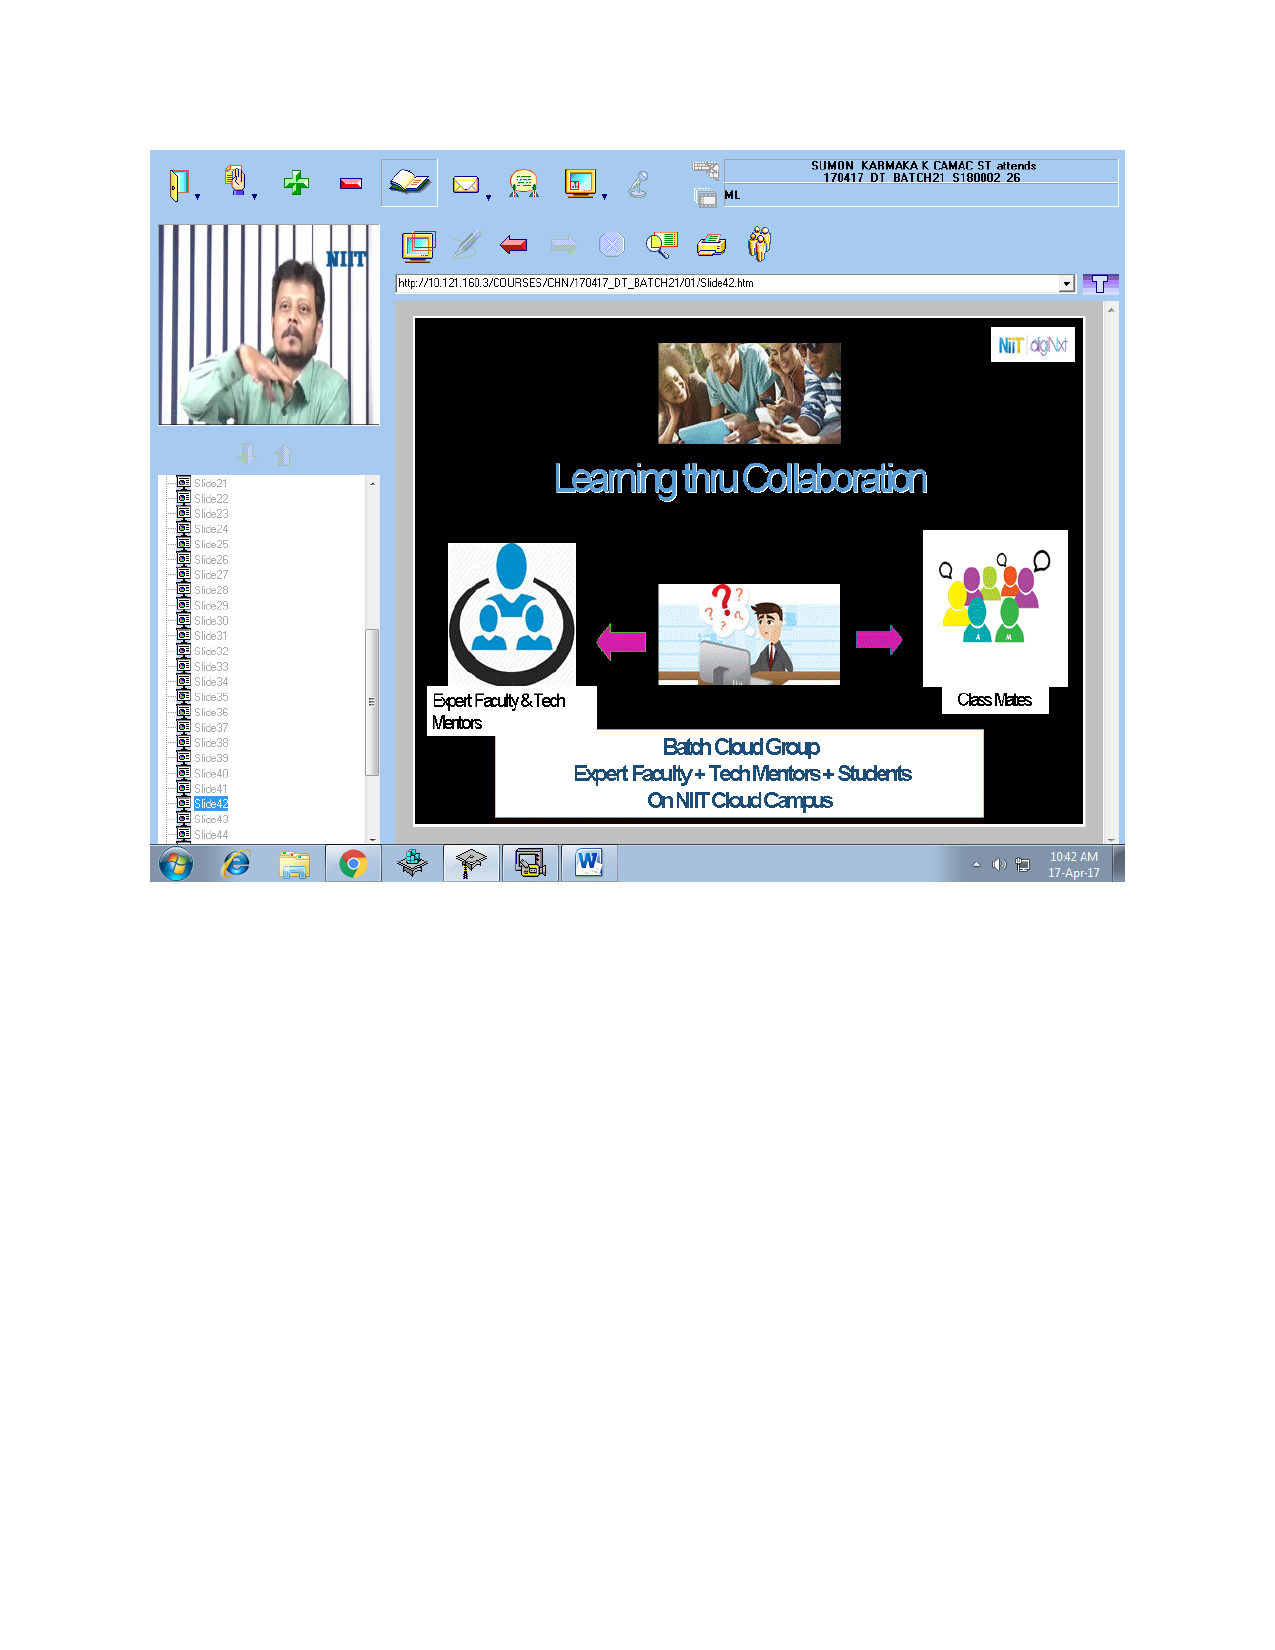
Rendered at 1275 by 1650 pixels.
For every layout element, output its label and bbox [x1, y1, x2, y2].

picture [150, 150, 1125, 882]
